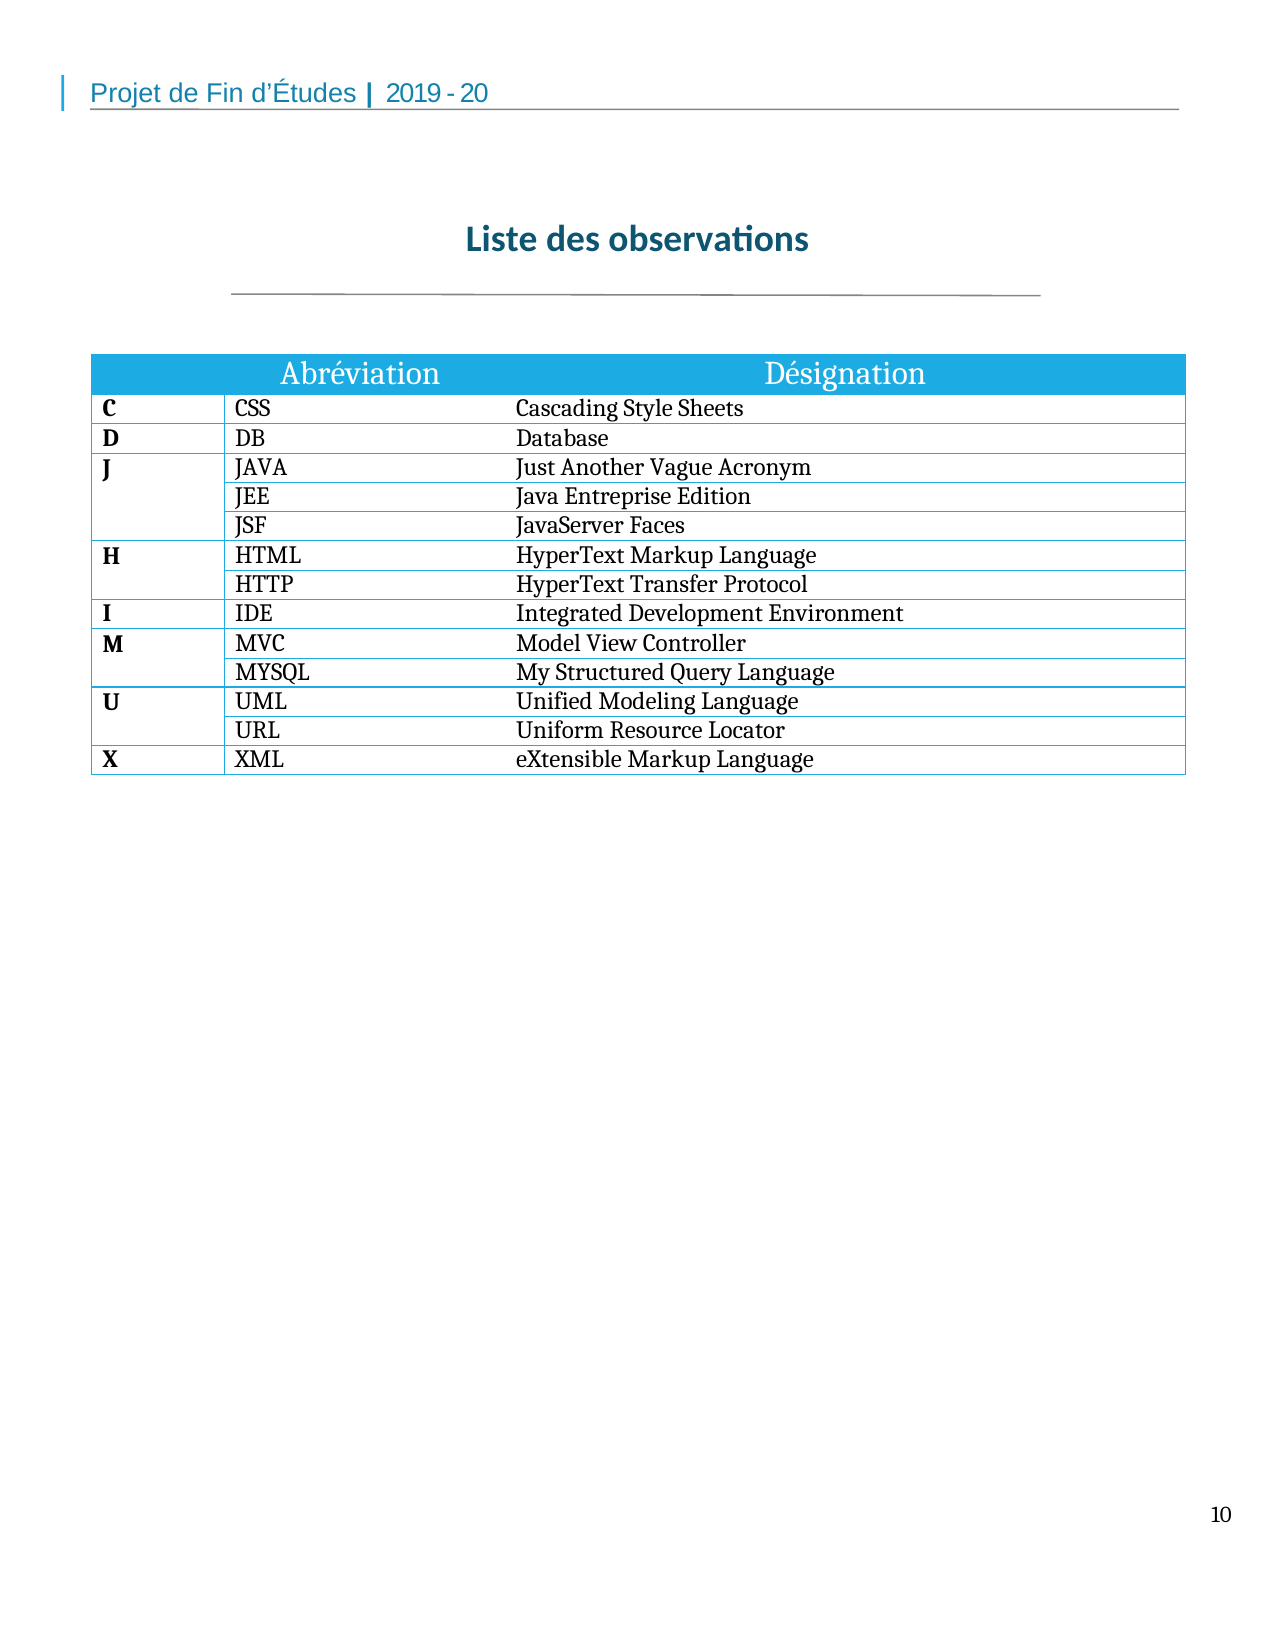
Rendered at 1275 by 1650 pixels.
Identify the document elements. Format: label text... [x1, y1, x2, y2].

table_header [91, 354, 224, 394]
table_cell Java Entreprise Edition [481, 483, 1185, 511]
table_cell JavaServer Faces [481, 512, 1185, 540]
table_cell U [92, 688, 224, 745]
table_cell URL [225, 717, 481, 745]
table_cell Integrated Development Environment [481, 600, 1185, 628]
table_cell MYSQL [225, 659, 481, 686]
table_cell JEE [225, 483, 481, 511]
table_cell CSS [225, 395, 481, 423]
table_cell HTML [225, 541, 481, 569]
table_cell JAVA [225, 454, 481, 482]
table_cell HTTP [225, 571, 481, 599]
table_cell HyperText Markup Language [481, 541, 1185, 569]
table_cell Unified Modeling Language [481, 688, 1185, 716]
table_cell M [92, 629, 224, 686]
table_header Désignation [481, 354, 1186, 394]
table_cell HyperText Transfer Protocol [481, 571, 1185, 599]
table_cell IDE [225, 600, 481, 628]
table_cell Cascading Style Sheets [481, 395, 1185, 423]
table_cell My Structured Query Language [481, 659, 1185, 686]
table_cell Model View Controller [481, 629, 1185, 657]
table_cell J [92, 454, 224, 540]
table_cell H [92, 541, 224, 599]
table_cell Just Another Vague Acronym [481, 454, 1185, 482]
table_cell XML [225, 746, 481, 774]
table_cell DB [225, 424, 481, 453]
table_cell UML [225, 688, 481, 716]
table_cell JSF [225, 512, 481, 540]
table_cell Database [481, 424, 1185, 453]
table_cell D [92, 424, 224, 453]
table_cell eXtensible Markup Language [481, 746, 1185, 774]
subtitle Liste des observations [156, 214, 1119, 260]
table_cell MVC [225, 629, 481, 657]
table_cell Uniform Resource Locator [481, 717, 1185, 745]
table_header Abréviation [224, 354, 481, 394]
table_cell X [92, 746, 224, 774]
table_cell I [92, 600, 224, 628]
table_cell C [92, 395, 224, 423]
